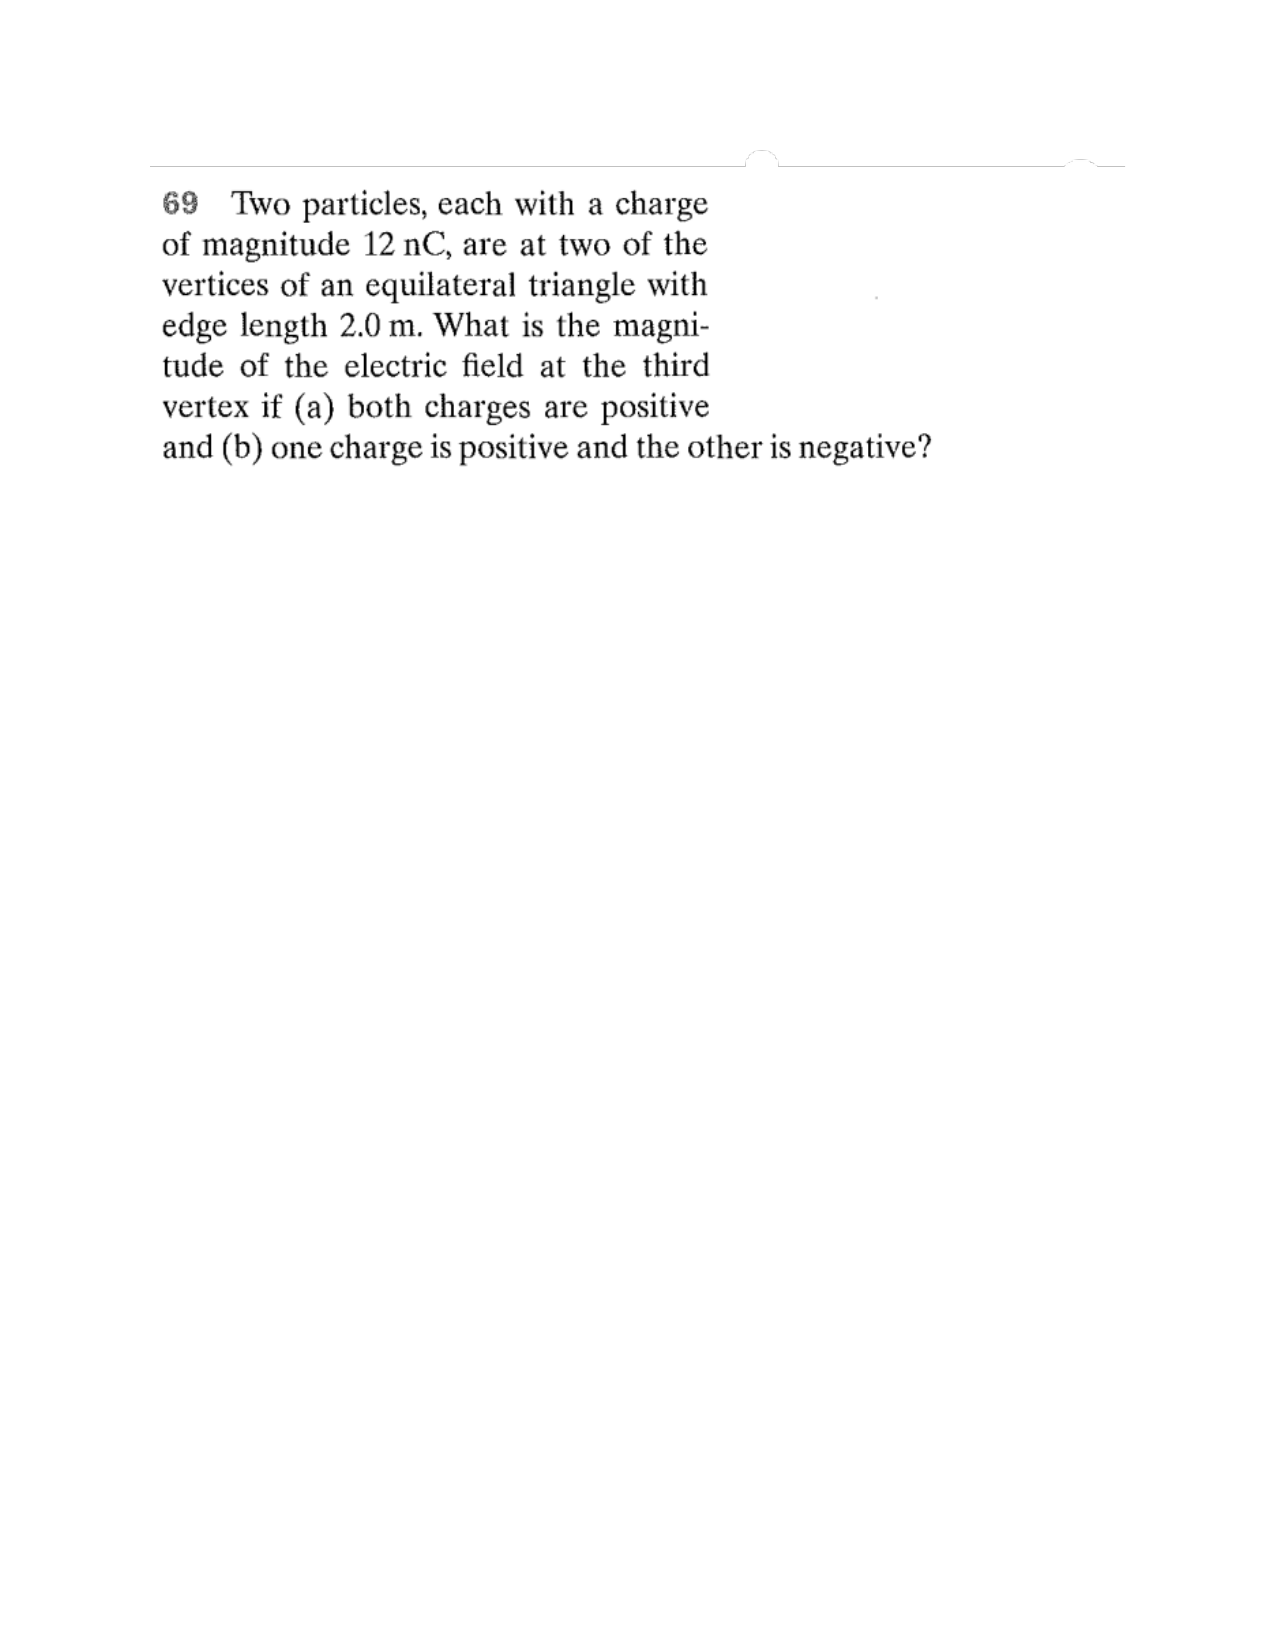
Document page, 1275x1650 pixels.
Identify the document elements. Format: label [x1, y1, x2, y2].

picture [150, 150, 1125, 480]
